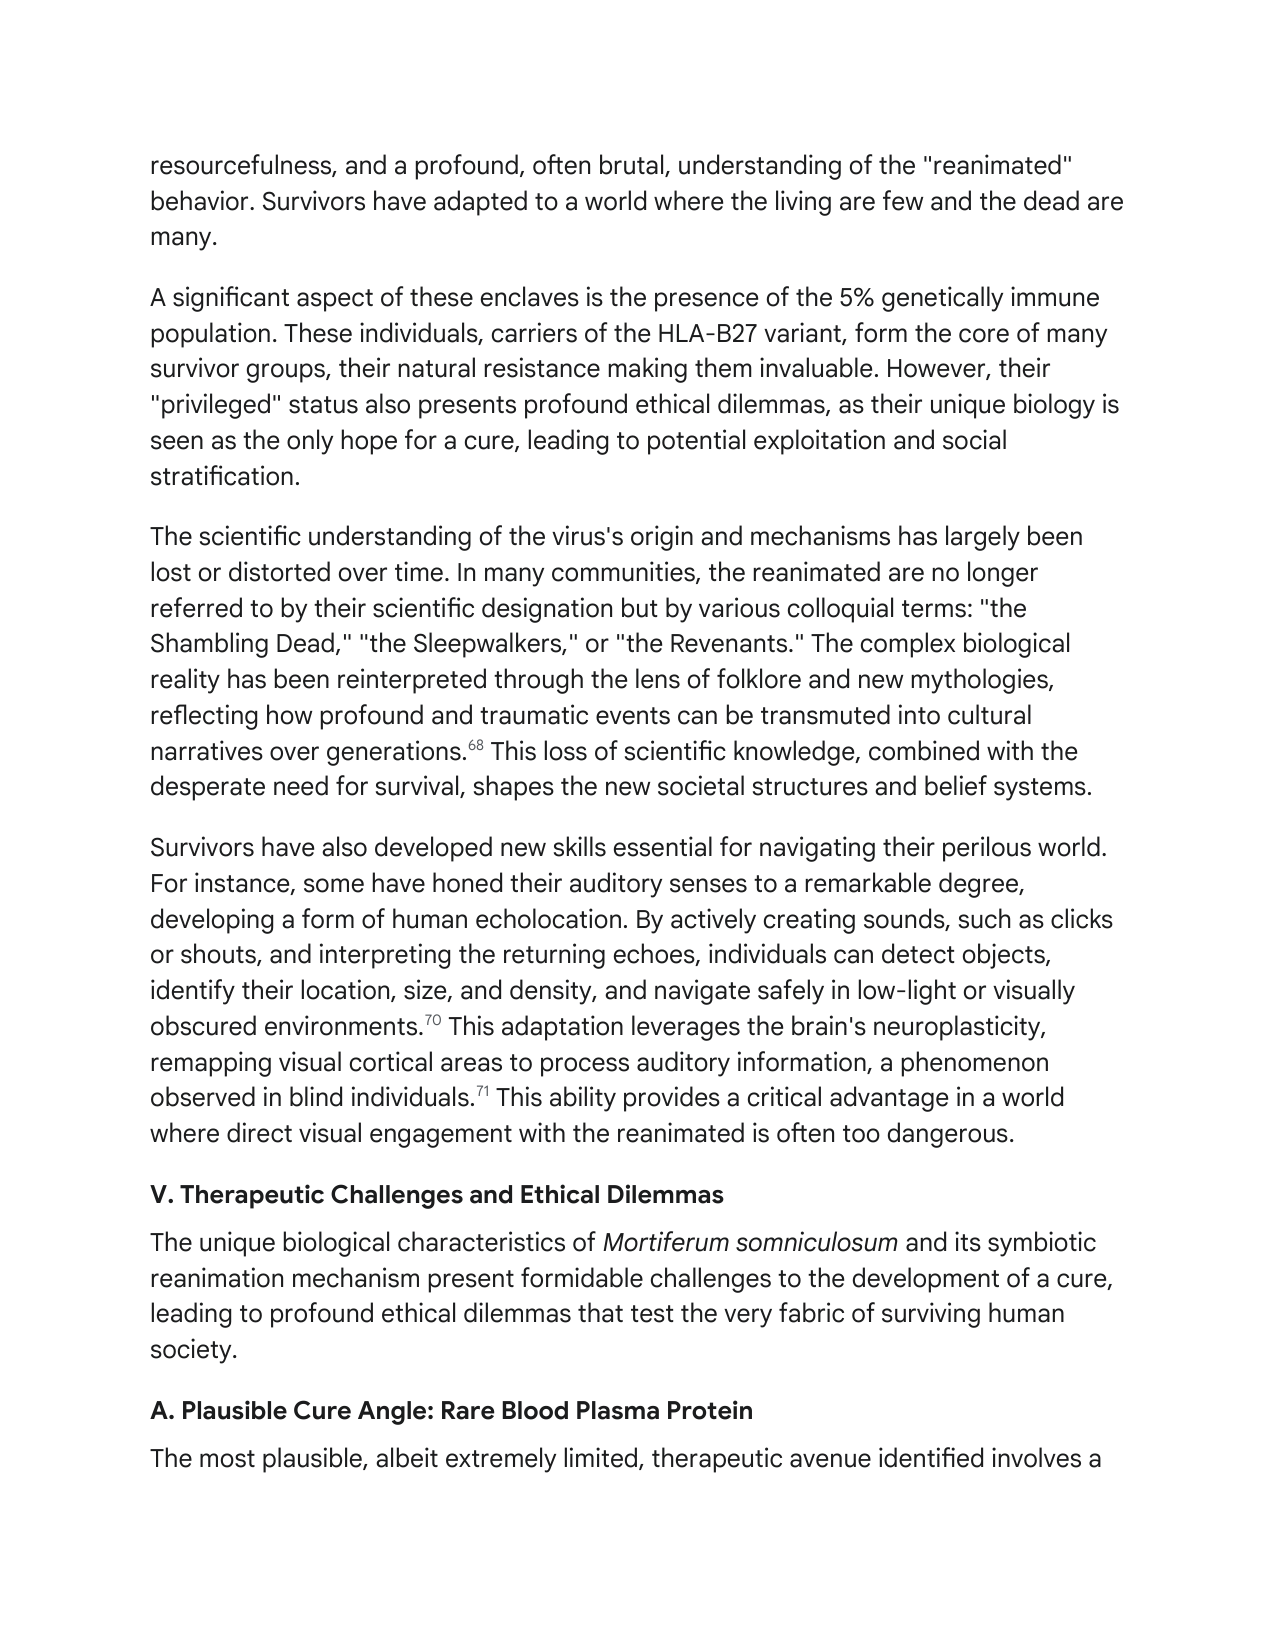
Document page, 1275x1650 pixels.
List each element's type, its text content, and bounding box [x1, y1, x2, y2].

text A significant aspect of these enclaves is the presence of the 5% genetically immune population. These individuals, carriers of the HLA-B27 variant, form the core of many survivor groups, their natural resistance making them invaluable. However, their "privileged" status also presents profound ethical dilemmas, as their unique biology is seen as the only hope for a cure, leading to potential exploitation and social stratification. [150, 282, 1125, 492]
text Survivors have also developed new skills essential for navigating their perilous world. For instance, some have honed their auditory senses to a remarkable degree, developing a form of human echolocation. By actively creating sounds, such as clicks or shouts, and interpreting the returning echoes, individuals can detect objects, identify their location, size, and density, and navigate safely in low-light or visually obscured environments.70 This adaptation leverages the brain's neuroplasticity, remapping visual cortical areas to process auditory information, a phenomenon observed in blind individuals.71 This ability provides a critical advantage in a world where direct visual engagement with the reanimated is often too dangerous. [150, 832, 1125, 1149]
text The unique biological characteristics of Mortiferum somniculosum and its symbiotic reanimation mechanism present formidable challenges to the development of a cure, leading to profound ethical dilemmas that test the very fabric of surviving human society. [150, 1227, 1125, 1366]
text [150, 150, 1125, 253]
text The scientific understanding of the virus's origin and mechanisms has largely been lost or distorted over time. In many communities, the reanimated are no longer referred to by their scientific designation but by various colloquial terms: "the Shambling Dead," "the Sleepwalkers," or "the Revenants." The complex biological reality has been reinterpreted through the lens of folklore and new mythologies, reflecting how profound and traumatic events can be transmuted into cultural narratives over generations.68 This loss of scientific knowledge, combined with the desperate need for survival, shapes the new societal structures and belief systems. [150, 522, 1125, 803]
subtitle A. Plausible Cure Angle: Rare Blood Plasma Protein [150, 1395, 1125, 1426]
subtitle V. Therapeutic Challenges and Ethical Dilemmas [150, 1179, 1125, 1210]
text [150, 1443, 1125, 1475]
